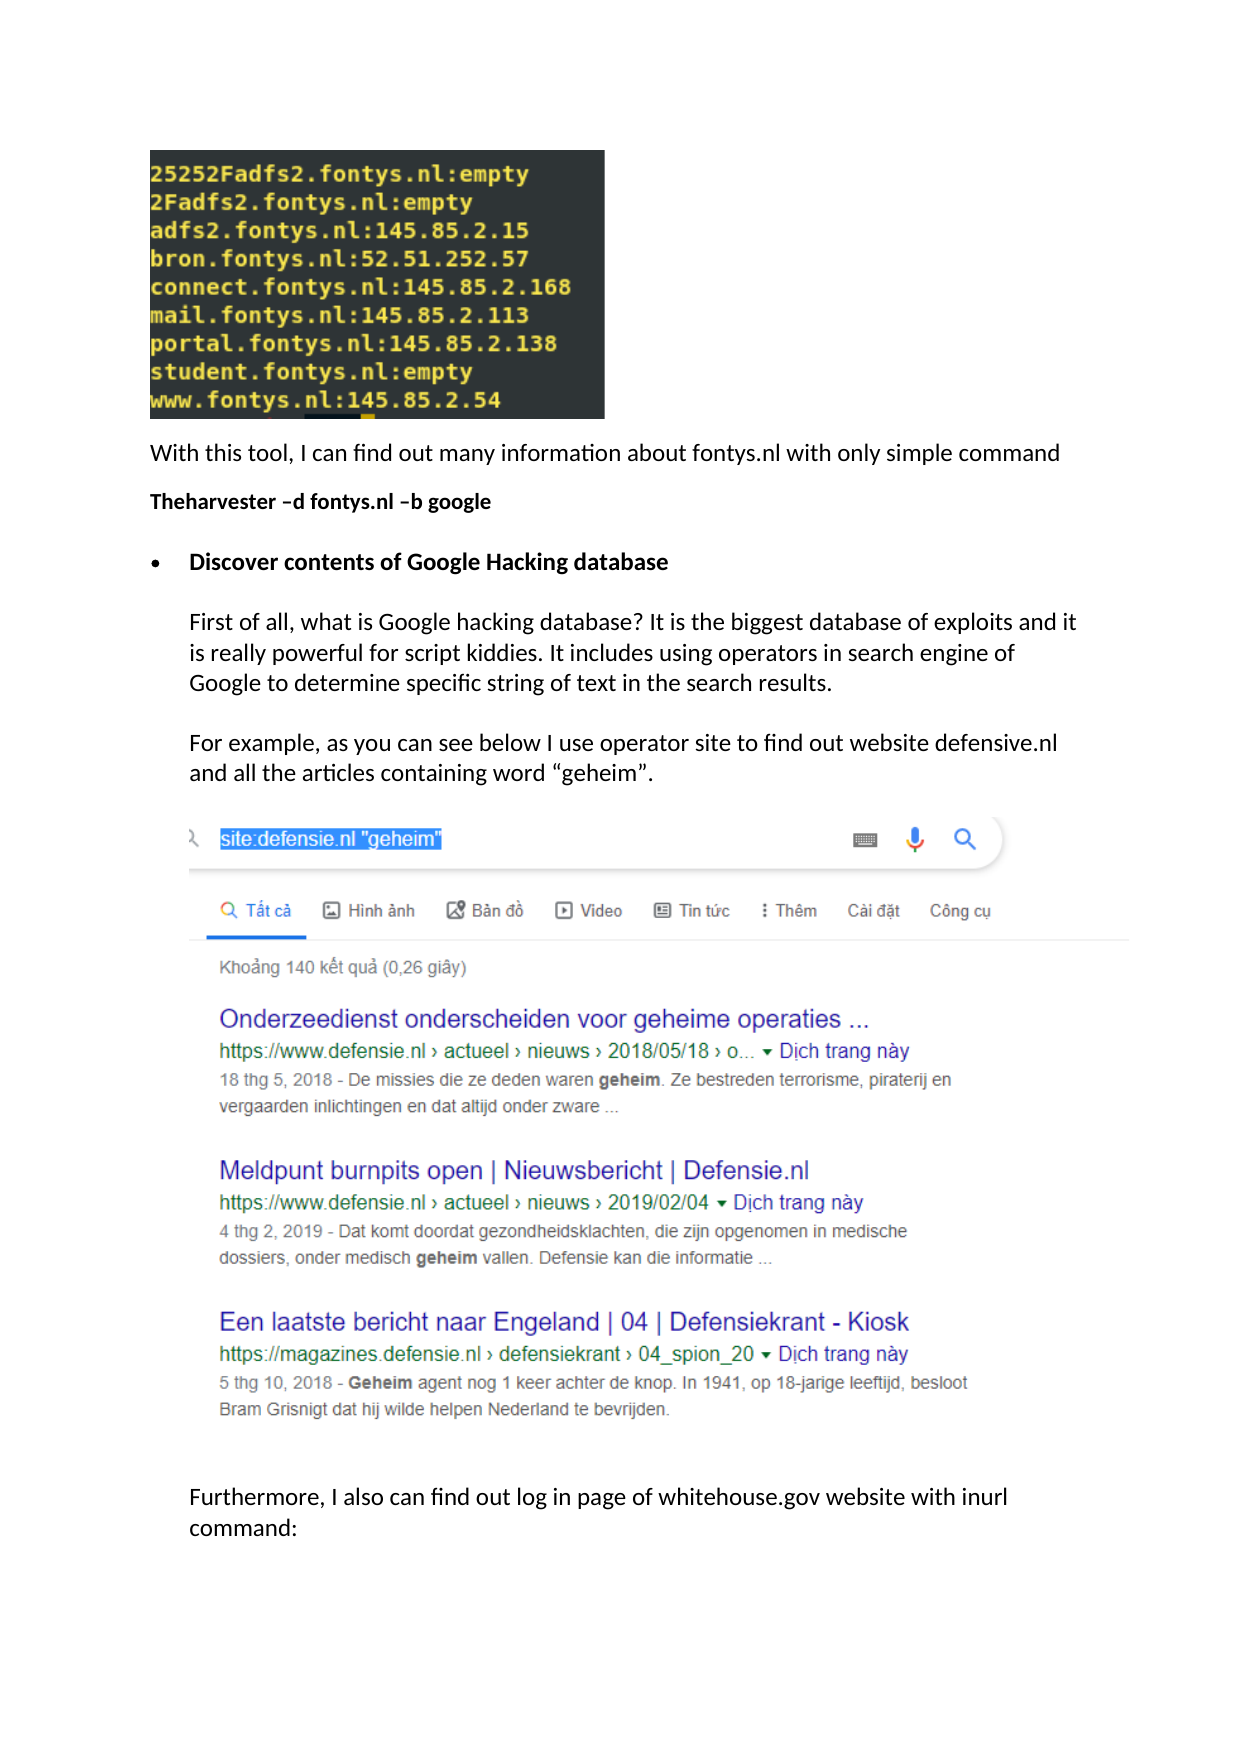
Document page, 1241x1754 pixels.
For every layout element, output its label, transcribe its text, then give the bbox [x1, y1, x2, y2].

list Discover contents of Google Hacking database [152, 547, 1090, 577]
text Theharvester –d fontys.nl –b google [150, 487, 1090, 515]
picture [150, 150, 605, 419]
text For example, as you can see below I use operator site to find out website defensive.nl and all the articles containing word “geheim”. [189, 727, 1090, 788]
text Furthermore, I also can find out log in page of whitehouse.gov website with inurl command: [189, 1481, 1090, 1542]
picture [189, 817, 1130, 1452]
text First of all, what is Google hacking database? It is the biggest database of exploits and it is really powerful for script kiddies. It includes using operators in search engine of Google to determine specific string of text in the search results. [189, 606, 1090, 698]
text With this tool, I can find out many information about fontys.nl with only simple command [150, 438, 1090, 468]
